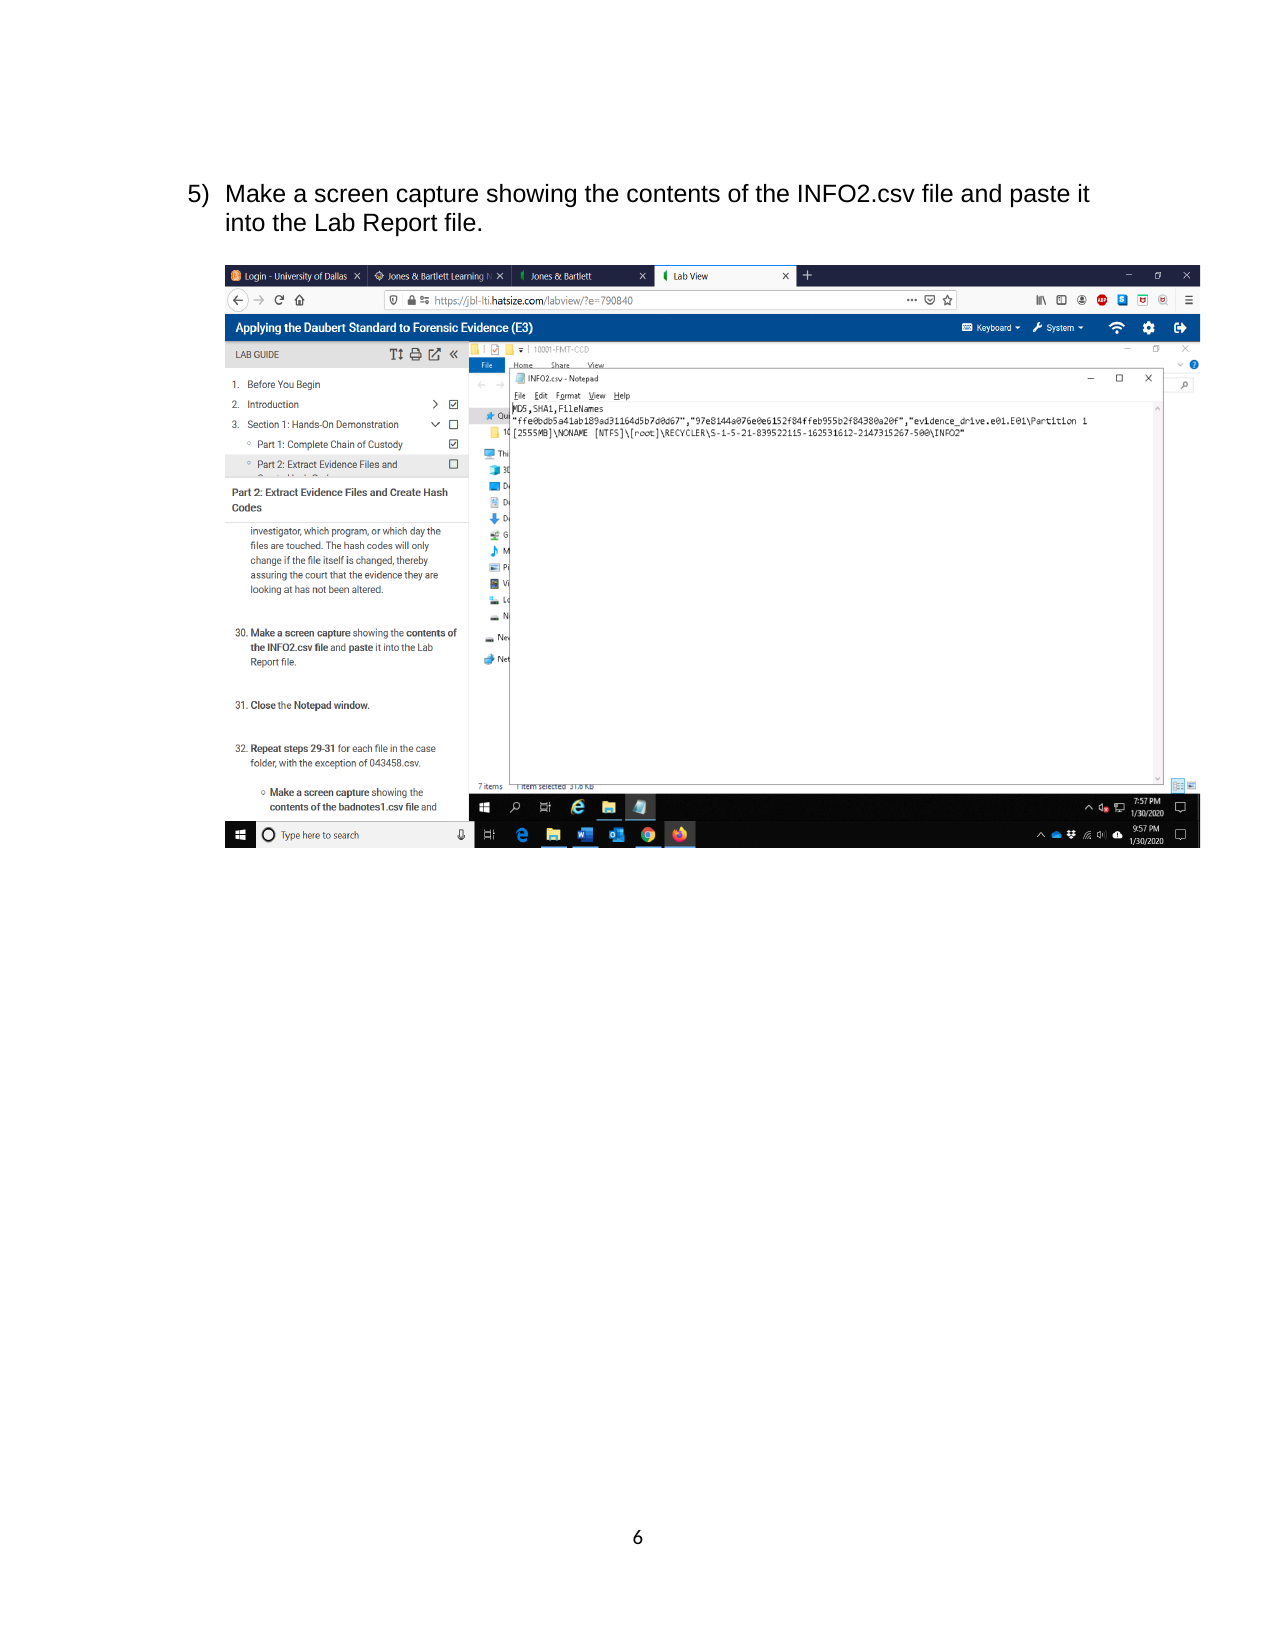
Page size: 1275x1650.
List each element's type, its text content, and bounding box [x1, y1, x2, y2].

picture [225, 265, 1200, 848]
list Make a screen capture showing the contents of the INFO2.csv file and paste it into the Lab Report file. [187, 179, 1125, 236]
